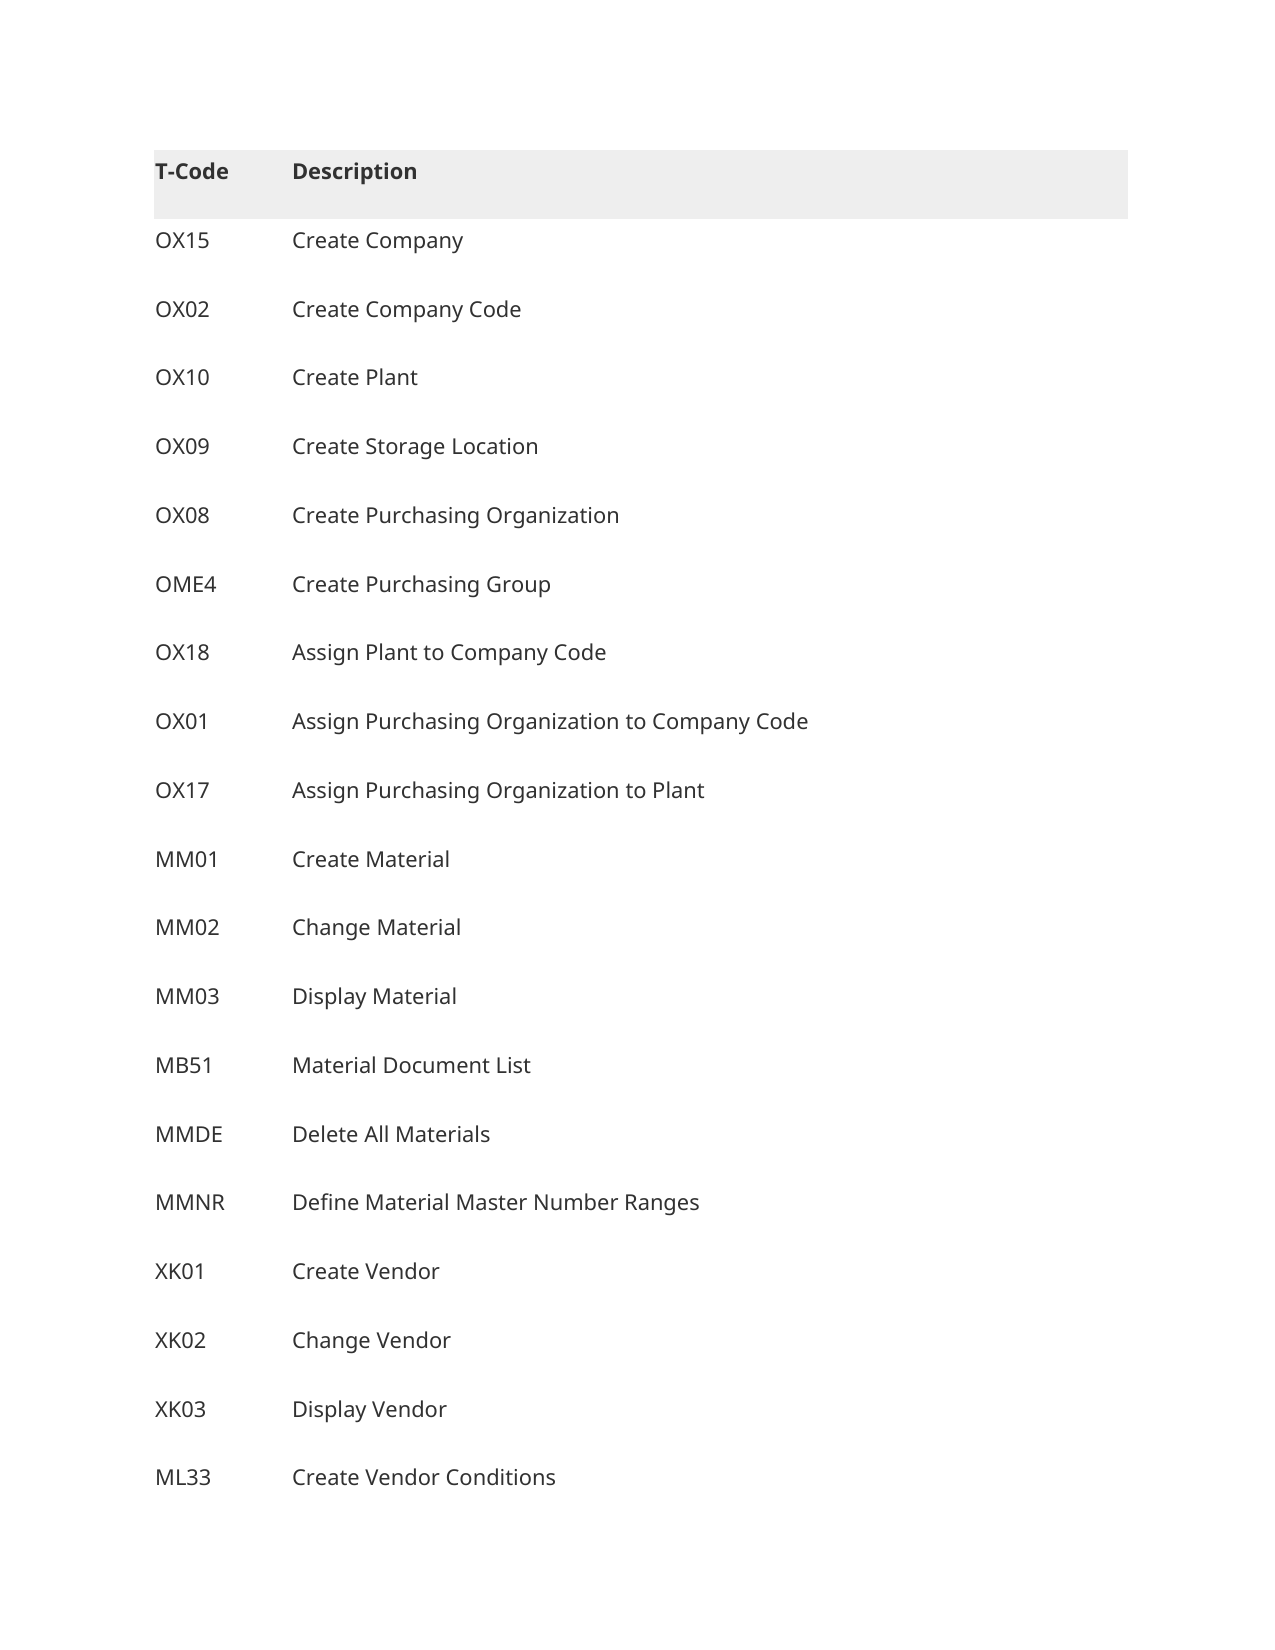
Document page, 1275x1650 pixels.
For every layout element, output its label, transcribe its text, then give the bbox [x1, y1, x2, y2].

table_cell MM01 [154, 838, 290, 906]
table_cell XK02 [154, 1319, 290, 1387]
table_cell OX15 [154, 219, 290, 287]
table_cell Change Material [290, 906, 1128, 975]
table_cell XK01 [154, 1250, 290, 1319]
table_cell Change Vendor [290, 1319, 1128, 1387]
table_cell OX01 [154, 700, 290, 769]
table_cell Assign Purchasing Organization to Plant [290, 769, 1128, 837]
table_cell OX18 [154, 631, 290, 700]
table_cell OME4 [154, 563, 290, 631]
table_cell Create Purchasing Organization [290, 494, 1128, 562]
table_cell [290, 1456, 1128, 1494]
table_cell Create Material [290, 838, 1128, 906]
table_cell Create Company Code [290, 288, 1128, 356]
table_cell Display Material [290, 975, 1128, 1044]
table_cell Create Company [290, 219, 1128, 287]
table_cell Create Plant [290, 356, 1128, 425]
table_cell MB51 [154, 1044, 290, 1112]
table_cell Assign Purchasing Organization to Company Code [290, 700, 1128, 769]
table_cell Create Purchasing Group [290, 563, 1128, 631]
table_cell Assign Plant to Company Code [290, 631, 1128, 700]
table_header Description [290, 150, 1128, 219]
table_cell MMDE [154, 1113, 290, 1181]
table_cell Material Document List [290, 1044, 1128, 1112]
table_cell OX08 [154, 494, 290, 562]
table_cell Display Vendor [290, 1388, 1128, 1456]
table_cell MM02 [154, 906, 290, 975]
table_cell XK03 [154, 1388, 290, 1456]
table_cell OX09 [154, 425, 290, 494]
table_header T-Code [154, 150, 290, 219]
table_cell MM03 [154, 975, 290, 1044]
table_cell ML33 [154, 1456, 290, 1494]
table_cell OX17 [154, 769, 290, 837]
table_cell Define Material Master Number Ranges [290, 1181, 1128, 1250]
table_cell OX10 [154, 356, 290, 425]
table_cell Create Storage Location [290, 425, 1128, 494]
table_cell Create Vendor [290, 1250, 1128, 1319]
table_cell Delete All Materials [290, 1113, 1128, 1181]
table_cell OX02 [154, 288, 290, 356]
table_cell MMNR [154, 1181, 290, 1250]
